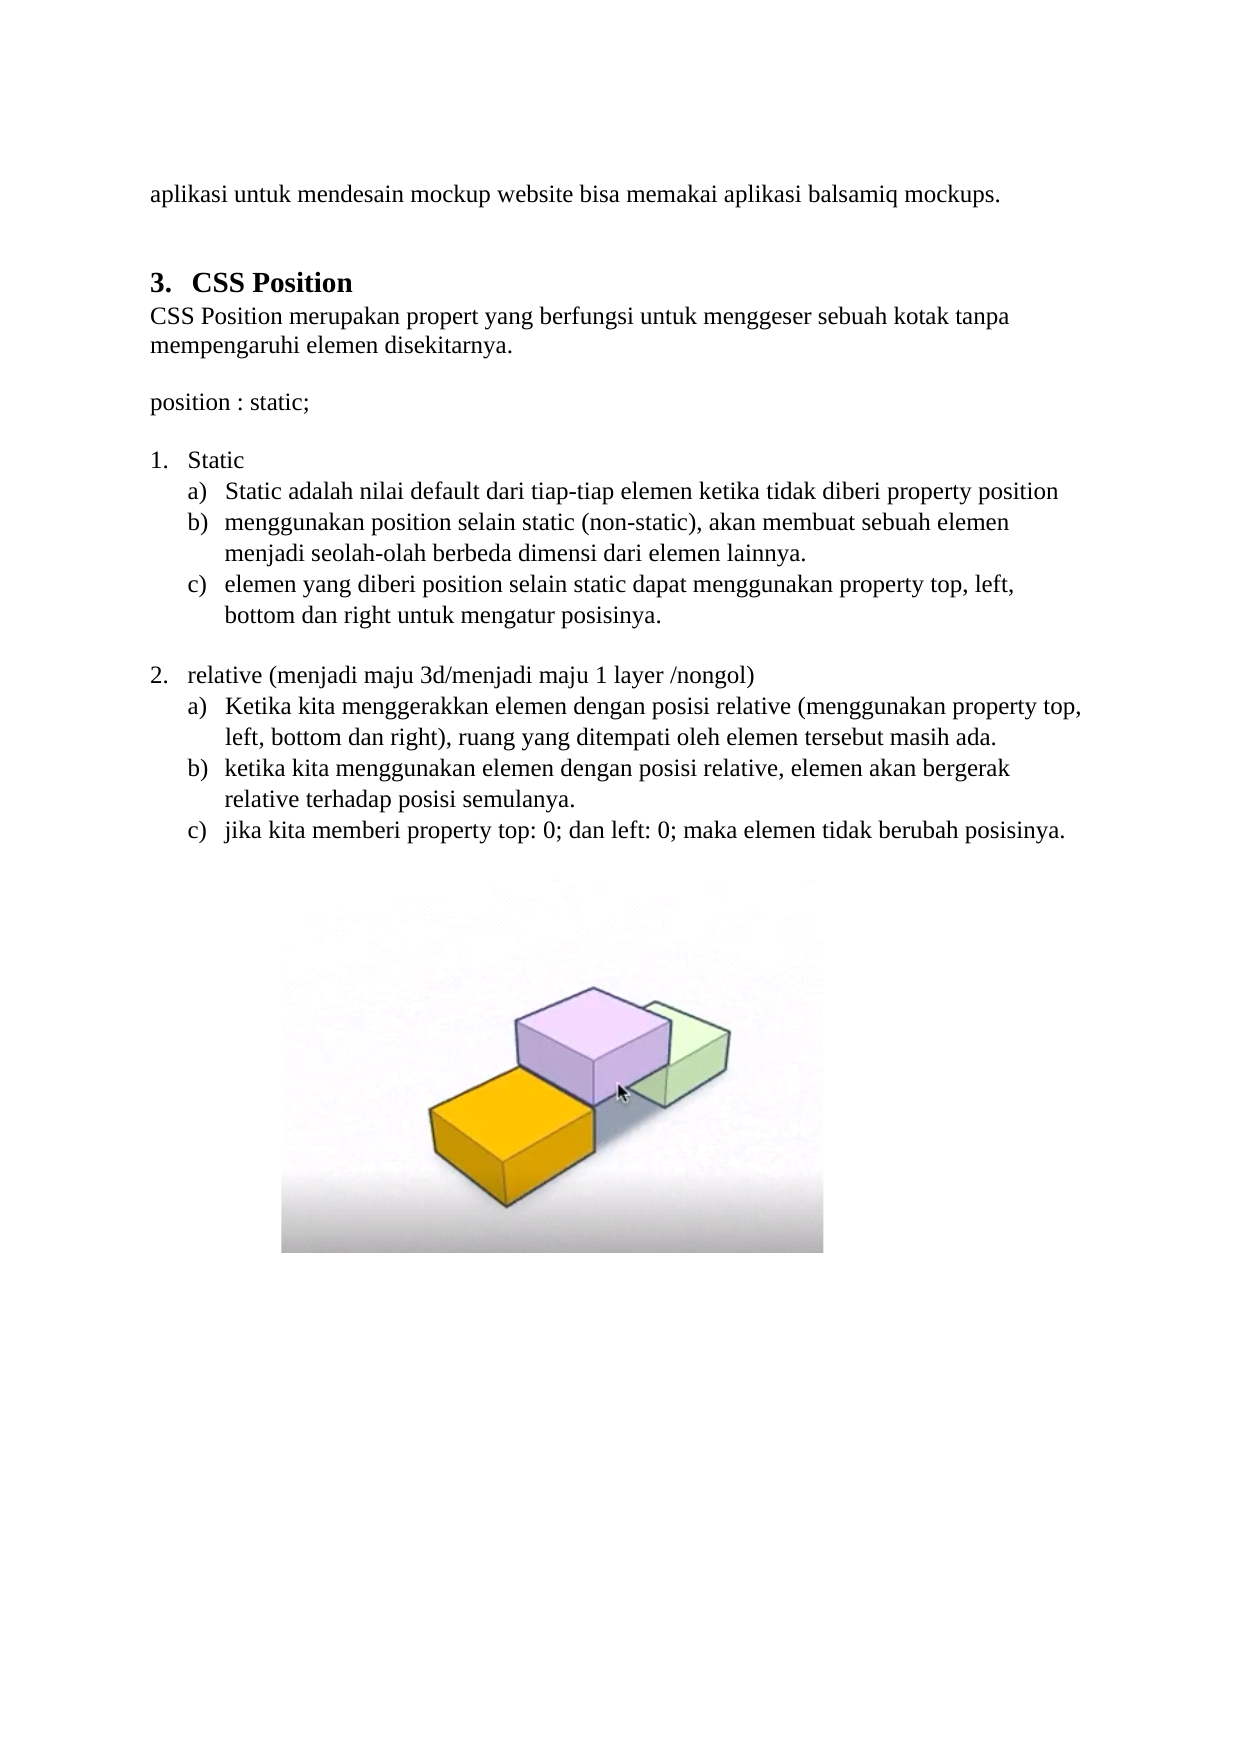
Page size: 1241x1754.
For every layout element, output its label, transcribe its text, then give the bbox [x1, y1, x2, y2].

subtitle ketika kita menggunakan elemen dengan posisi relative, elemen akan bergerak relative terhadap posisi semulanya. [187, 753, 1090, 813]
subtitle jika kita memberi property top: 0; dan left: 0; maka elemen tidak berubah posisinya. [187, 815, 1090, 844]
text position : static; [150, 387, 1090, 416]
subtitle Static adalah nilai default dari tiap-tiap elemen ketika tidak diberi property position [187, 476, 1090, 505]
picture [281, 846, 824, 1253]
text aplikasi untuk mendesain mockup website bisa memakai aplikasi balsamiq mockups. [150, 179, 1090, 207]
subtitle CSS Position [150, 265, 1090, 298]
subtitle Static [150, 445, 1090, 474]
subtitle menggunakan position selain static (non-static), akan membuat sebuah elemen menjadi seolah-olah berbeda dimensi dari elemen lainnya. [187, 507, 1090, 567]
subtitle elemen yang diberi position selain static dapat menggunakan property top, left, bottom dan right untuk mengatur posisinya. [187, 569, 1090, 629]
text CSS Position merupakan propert yang berfungsi untuk menggeser sebuah kotak tanpa mempengaruhi elemen disekitarnya. [150, 301, 1090, 359]
subtitle Ketika kita menggerakkan elemen dengan posisi relative (menggunakan property top, left, bottom dan right), ruang yang ditempati oleh elemen tersebut masih ada. [187, 691, 1090, 751]
subtitle relative (menjadi maju 3d/menjadi maju 1 layer /nongol) [150, 660, 1090, 689]
